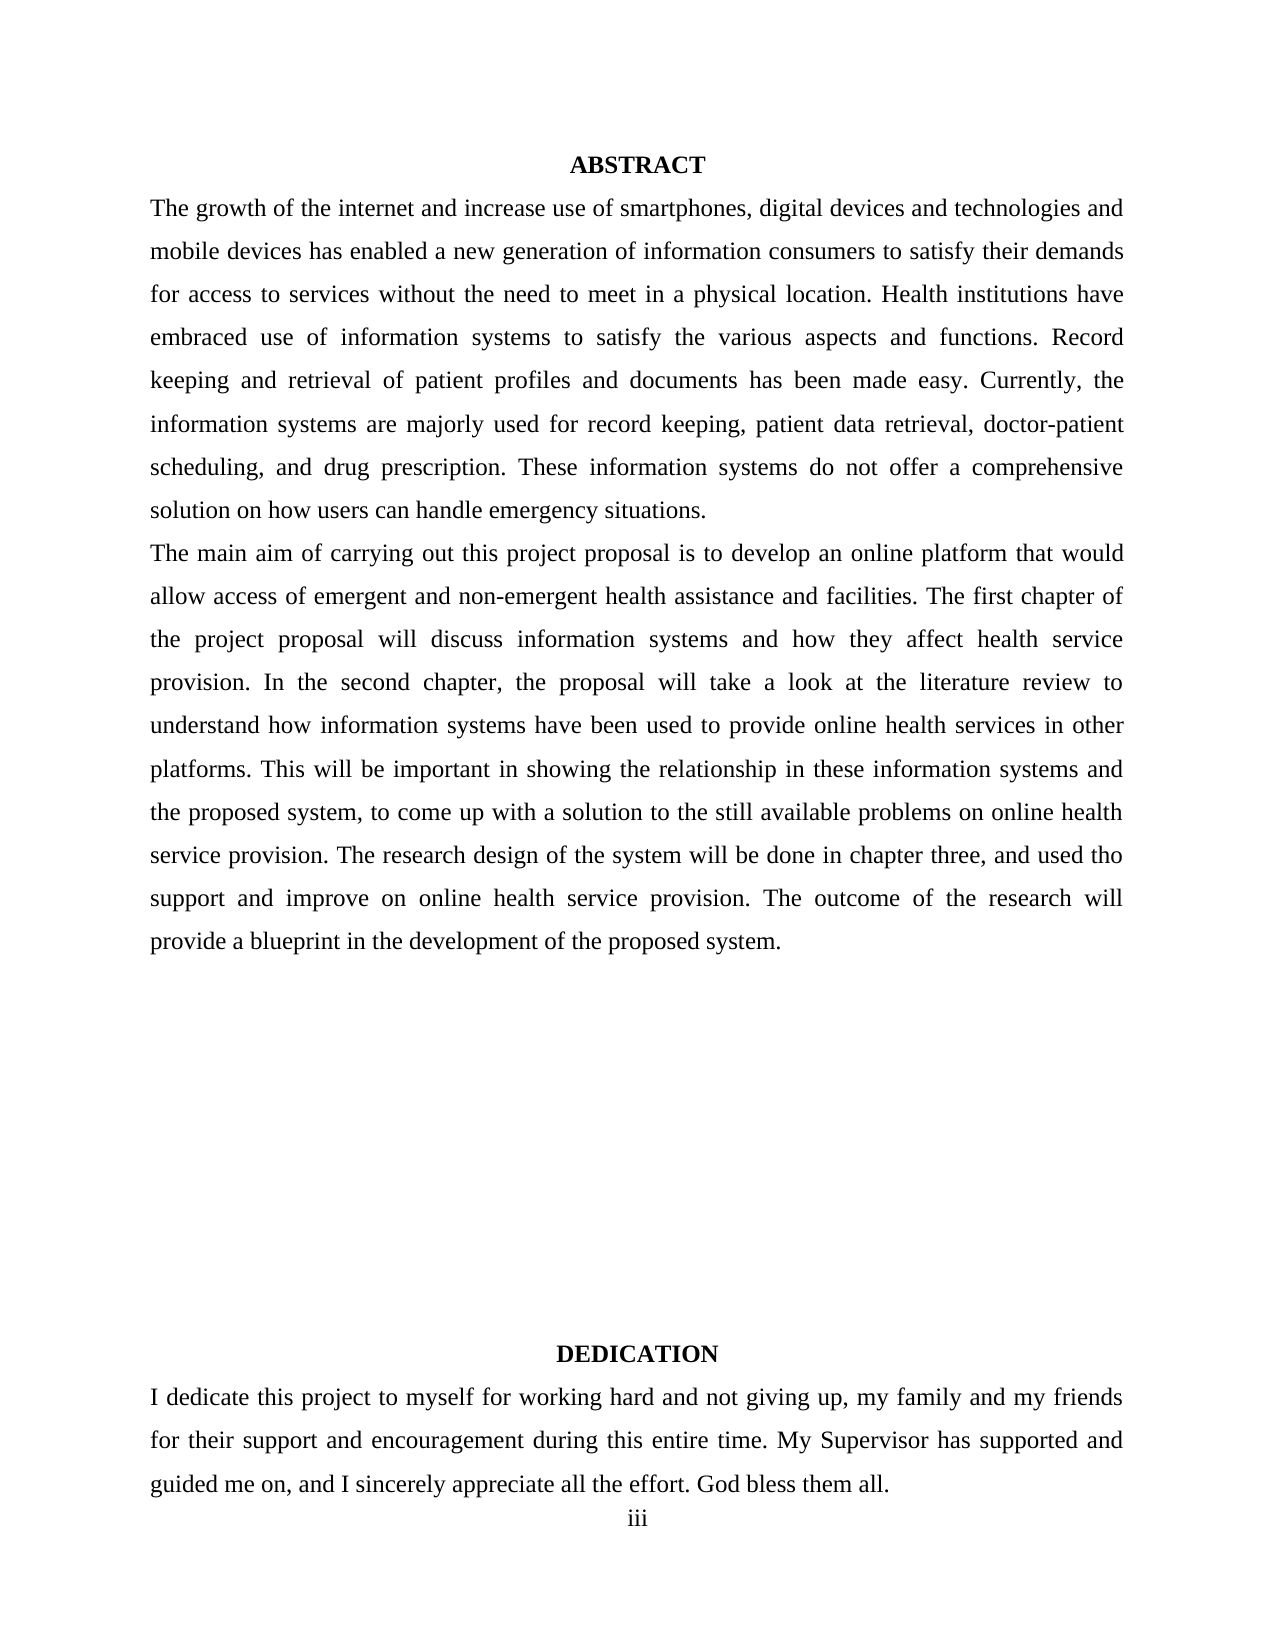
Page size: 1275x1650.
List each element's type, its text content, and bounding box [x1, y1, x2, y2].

text The main aim of carrying out this project proposal is to develop an online platform that would allow access of emergent and non-emergent health assistance and facilities. The first chapter of the project proposal will discuss information systems and how they affect health service provision. In the second chapter, the proposal will take a look at the literature review to understand how information systems have been used to provide online health services in other platforms. This will be important in showing the relationship in these information systems and the proposed system, to come up with a solution to the still available problems on online health service provision. The research design of the system will be done in chapter three, and used tho support and improve on online health service provision. The outcome of the research will provide a blueprint in the development of the proposed system. [150, 538, 1125, 955]
text The growth of the internet and increase use of smartphones, digital devices and technologies and mobile devices has enabled a new generation of information consumers to satisfy their demands for access to services without the need to meet in a physical location. Health institutions have embraced use of information systems to satisfy the various aspects and functions. Record keeping and retrieval of patient profiles and documents has been made easy. Currently, the information systems are majorly used for record keeping, patient data retrieval, doctor-patient scheduling, and drug prescription. These information systems do not offer a comprehensive solution on how users can handle emergency situations. [150, 193, 1125, 524]
text I dedicate this project to myself for working hard and not giving up, my family and my friends for their support and encouragement during this entire time. My Supervisor has supported and guided me on, and I sincerely appreciate all the effort. God bless them all. [150, 1382, 1125, 1497]
subtitle ABSTRACT [150, 150, 1125, 179]
subtitle DEDICATION [150, 1339, 1125, 1368]
